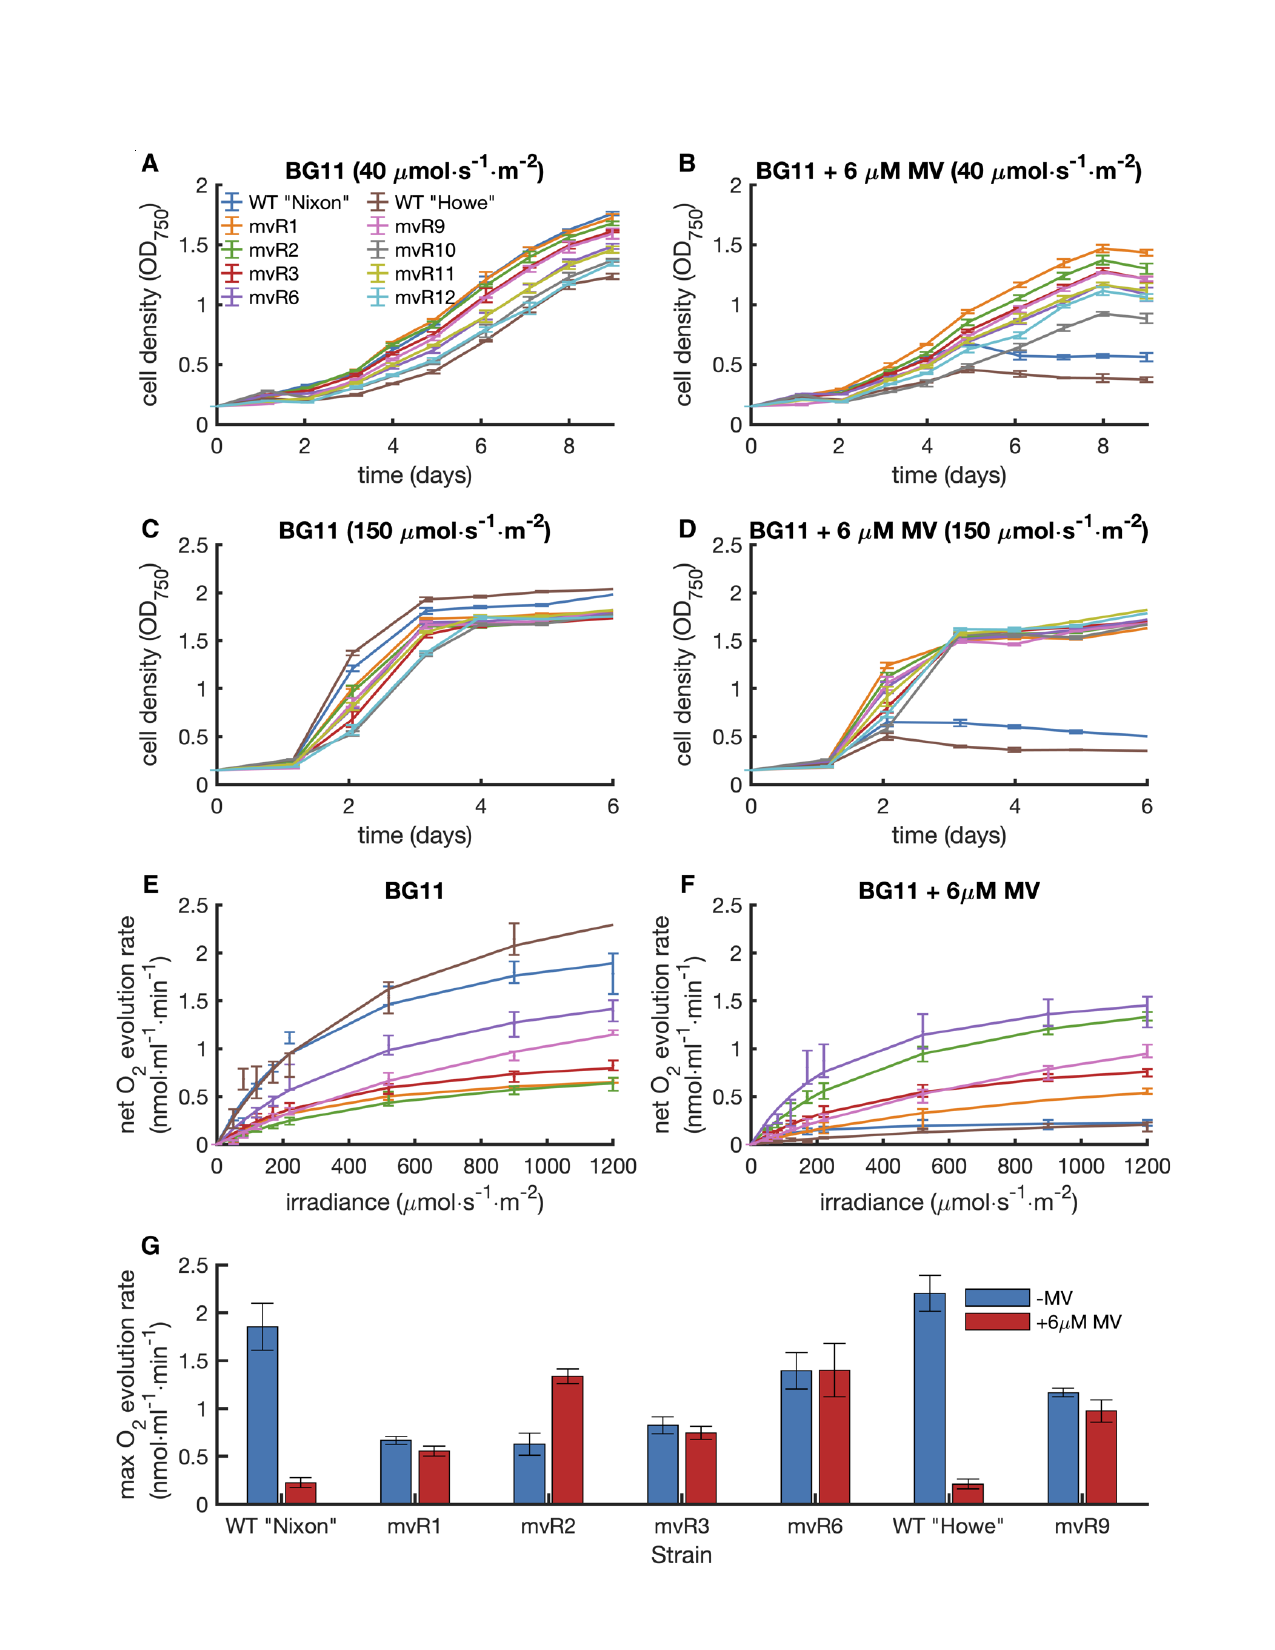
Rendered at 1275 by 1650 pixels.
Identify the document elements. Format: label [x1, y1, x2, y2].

picture [111, 143, 1171, 1568]
